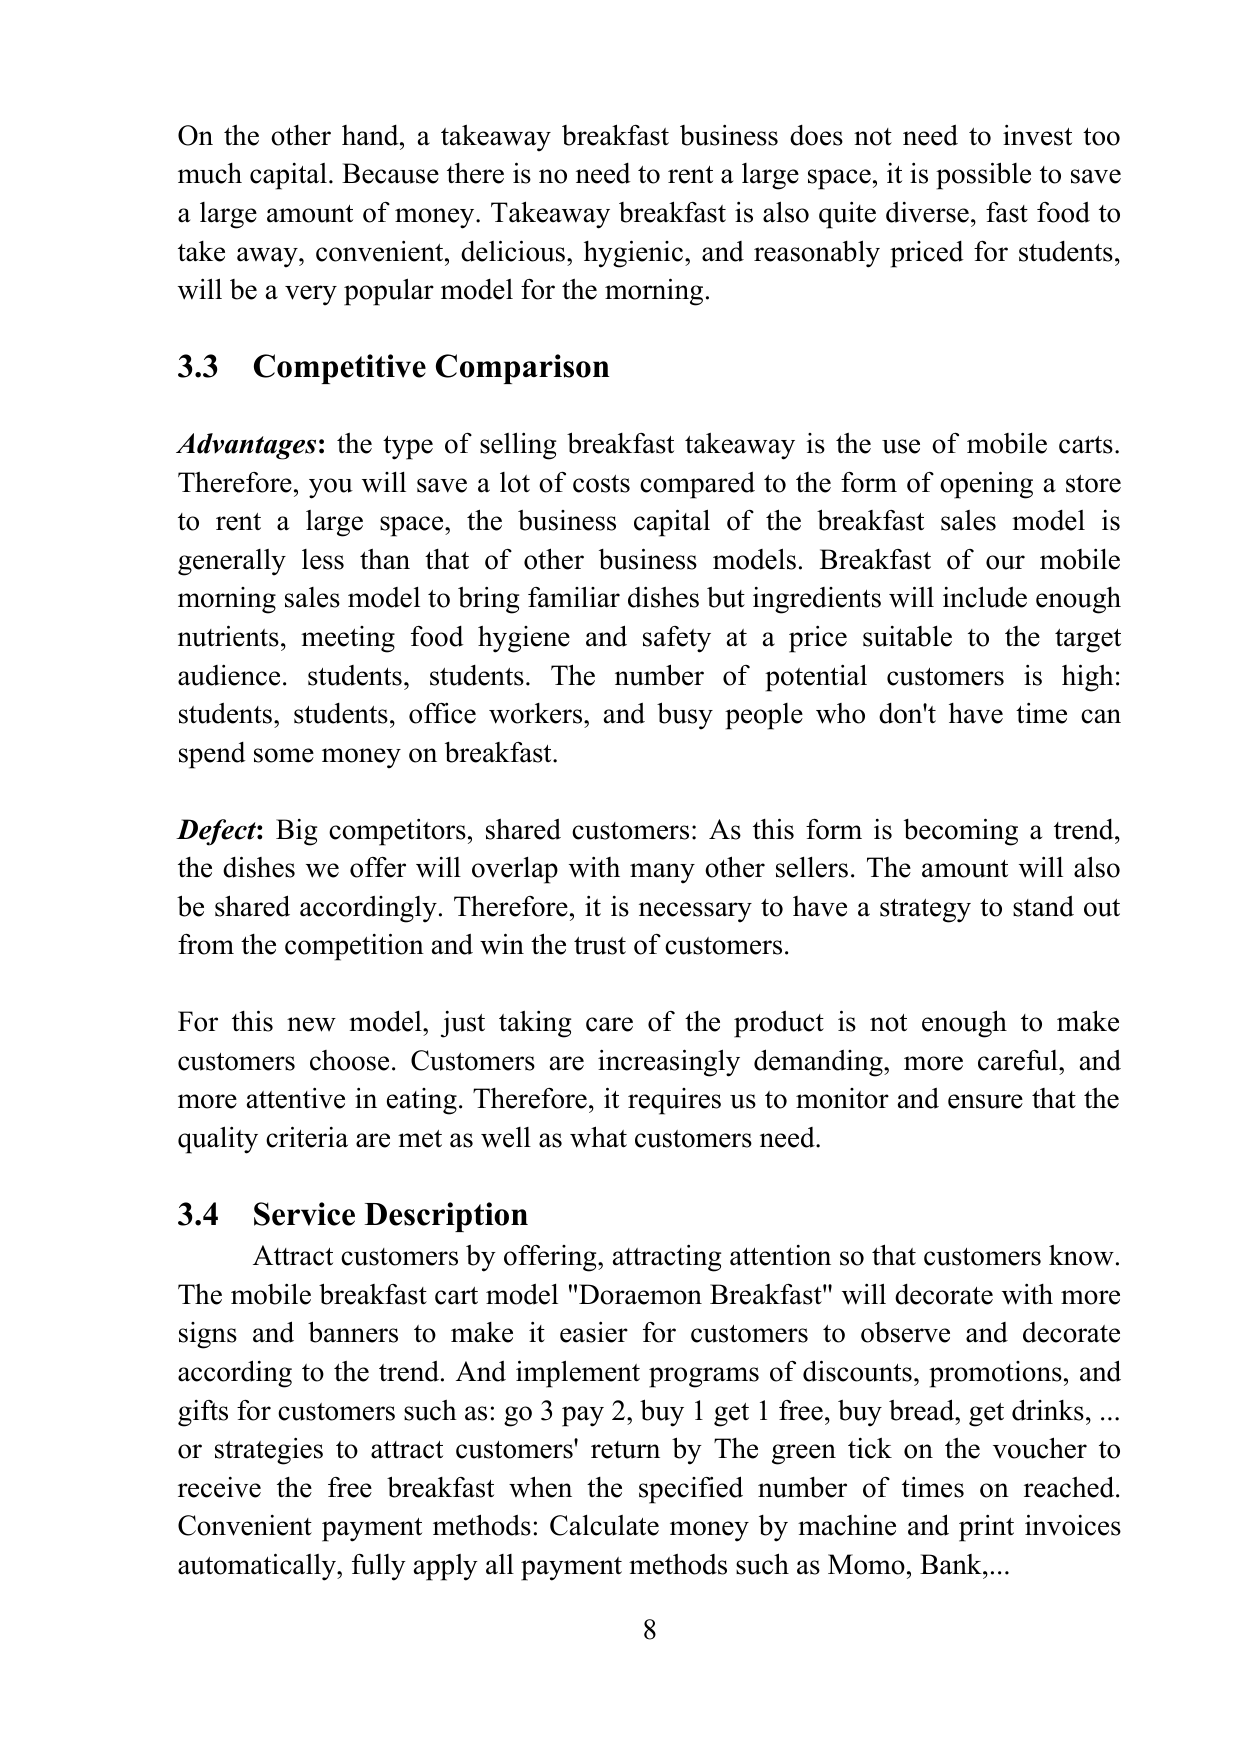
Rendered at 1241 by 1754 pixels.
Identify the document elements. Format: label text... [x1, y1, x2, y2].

text For this new model, just taking care of the product is not enough to make customers choose. Customers are increasingly demanding, more careful, and more attentive in eating. Therefore, it requires us to monitor and ensure that the quality criteria are met as well as what customers need. [177, 1004, 1122, 1154]
list Competitive Comparison [177, 347, 1122, 385]
list Service Description [177, 1194, 1122, 1233]
text On the other hand, a takeaway breakfast business does not need to invest too much capital. Because there is no need to rent a large space, it is possible to save a large amount of money. Takeaway breakfast is also quite diverse, fast food to take away, convenient, delicious, hygienic, and reasonably priced for students, will be a very popular model for the morning. [177, 118, 1122, 306]
text Attract customers by offering, attracting attention so that customers know. The mobile breakfast cart model "Doraemon Breakfast" will decorate with more signs and banners to make it easier for customers to observe and decorate according to the trend. And implement programs of discounts, promotions, and gifts for customers such as: go 3 pay 2, buy 1 get 1 free, buy bread, get drinks, ... or strategies to attract customers' return by The green tick on the voucher to receive the free breakfast when the specified number of times on reached. Convenient payment methods: Calculate money by machine and print invoices automatically, fully apply all payment methods such as Momo, Bank,... [177, 1238, 1122, 1580]
text Advantages: the type of selling breakfast takeaway is the use of mobile carts. Therefore, you will save a lot of costs compared to the form of opening a store to rent a large space, the business capital of the breakfast sales model is generally less than that of other business models. Breakfast of our mobile morning sales model to bring familiar dishes but ingredients will include enough nutrients, meeting food hygiene and safety at a price suitable to the target audience. students, students. The number of potential customers is high: students, students, office workers, and busy people who don't have time can spend some money on breakfast. [177, 426, 1122, 768]
text Defect: Big competitors, shared customers: As this form is becoming a trend, the dishes we offer will overlap with many other sellers. The amount will also be shared accordingly. Therefore, it is necessary to have a strategy to stand out from the competition and win the trust of customers. [177, 812, 1122, 961]
